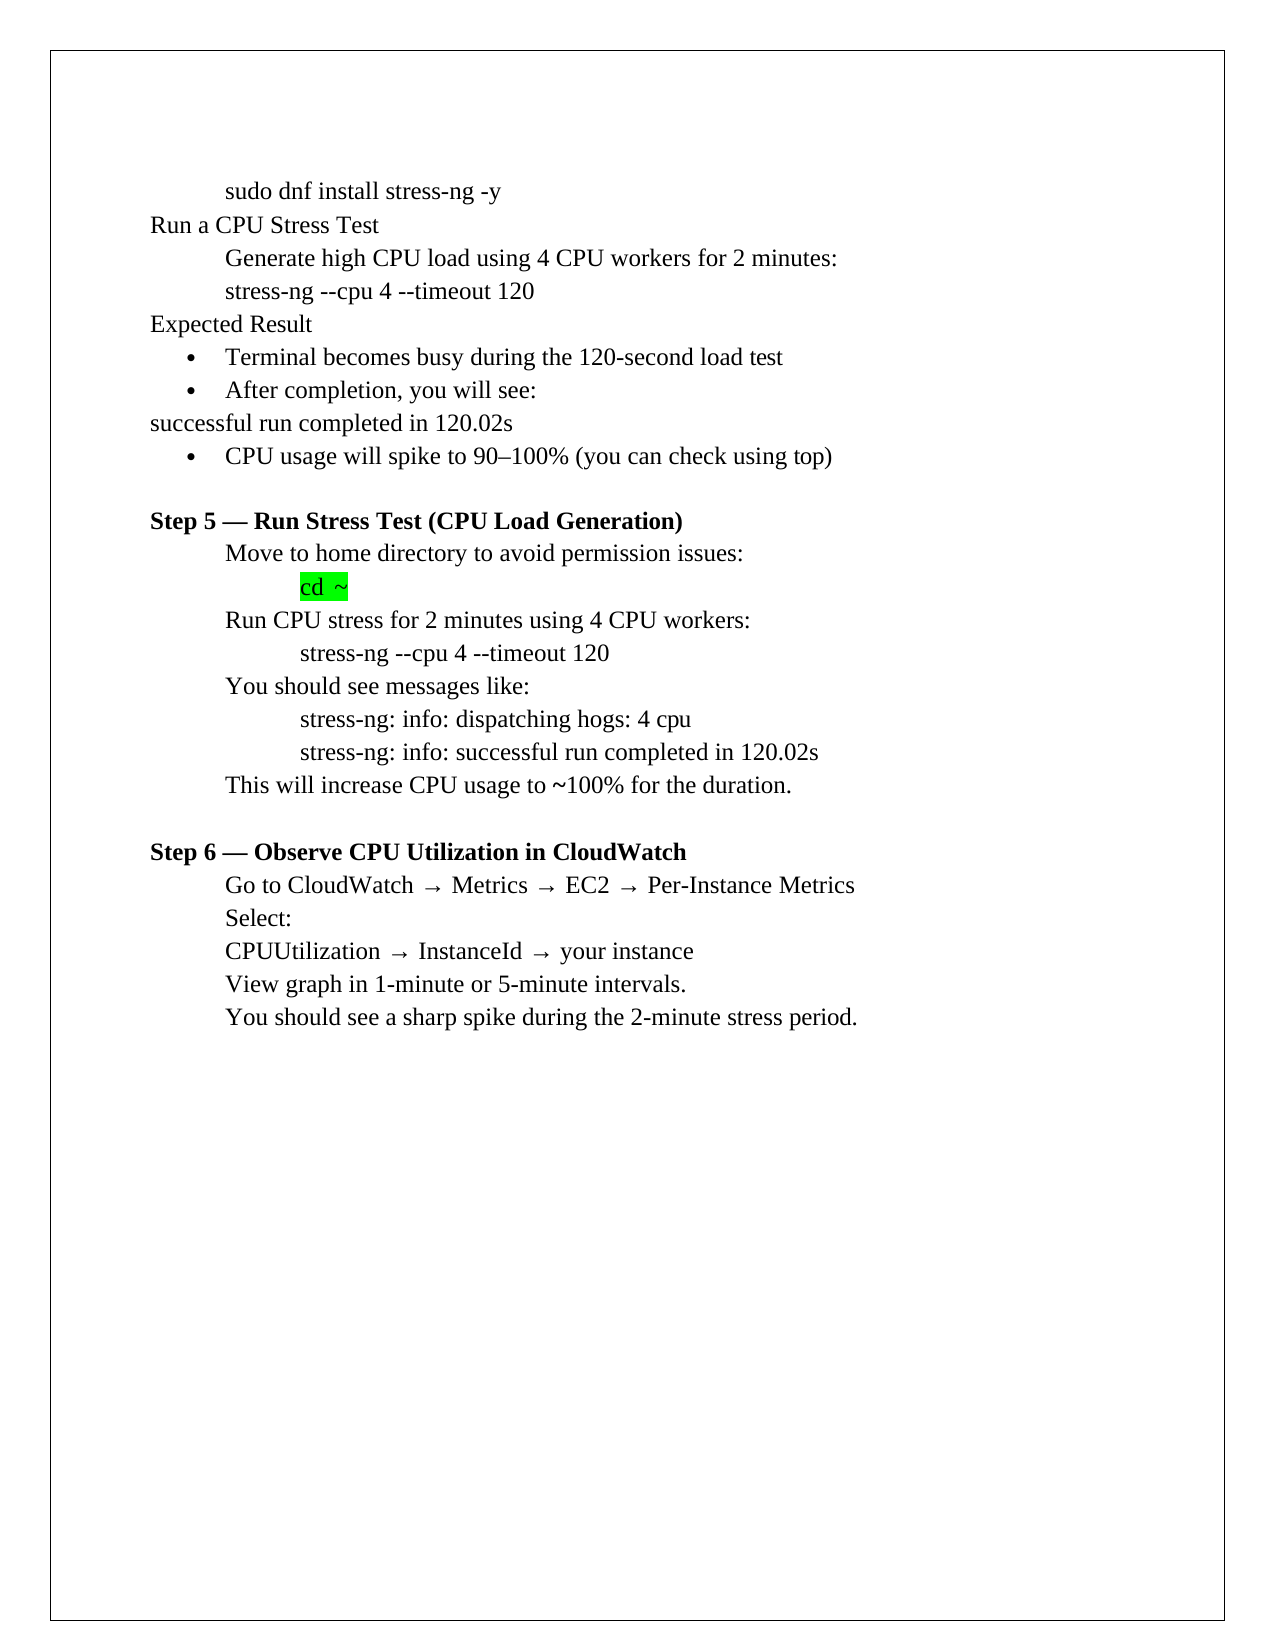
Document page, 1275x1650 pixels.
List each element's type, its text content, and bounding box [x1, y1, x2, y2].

subtitle Step 5 — Run Stress Test (CPU Load Generation) [150, 506, 1200, 534]
list Terminal becomes busy during the 120-second load test [187, 342, 1200, 370]
list After completion, you will see: successful run completed in 120.02s [150, 375, 537, 437]
text Move to home directory to avoid permission issues: cd ~ [225, 538, 753, 601]
text Generate high CPU load using 4 CPU workers for 2 minutes: stress-ng --cpu 4 --timeout 120 [225, 243, 838, 305]
list CPU usage will spike to 90–100% (you can check using top) [187, 441, 1200, 470]
text stress-ng: info: successful run completed in 120.02s This will increase CPU usage to ~100% for the duration. [225, 737, 850, 799]
subtitle Step 6 — Observe CPU Utilization in CloudWatch [150, 837, 1200, 866]
text Run CPU stress for 2 minutes using 4 CPU workers: stress-ng --cpu 4 --timeout 120 [225, 605, 751, 667]
text CPUUtilization → InstanceId → your instance View graph in 1-minute or 5-minute intervals. [225, 936, 695, 998]
text You should see a sharp spike during the 2-minute stress period. [225, 1002, 1200, 1031]
text Go to CloudWatch → Metrics → EC2 → Per-Instance Metrics Select: [225, 870, 895, 932]
text You should see messages like: [225, 671, 1200, 700]
text sudo dnf install stress-ng -y Run a CPU Stress Test [150, 176, 537, 238]
text Expected Result [150, 309, 1200, 338]
text stress-ng: info: dispatching hogs: 4 cpu [300, 704, 1200, 732]
